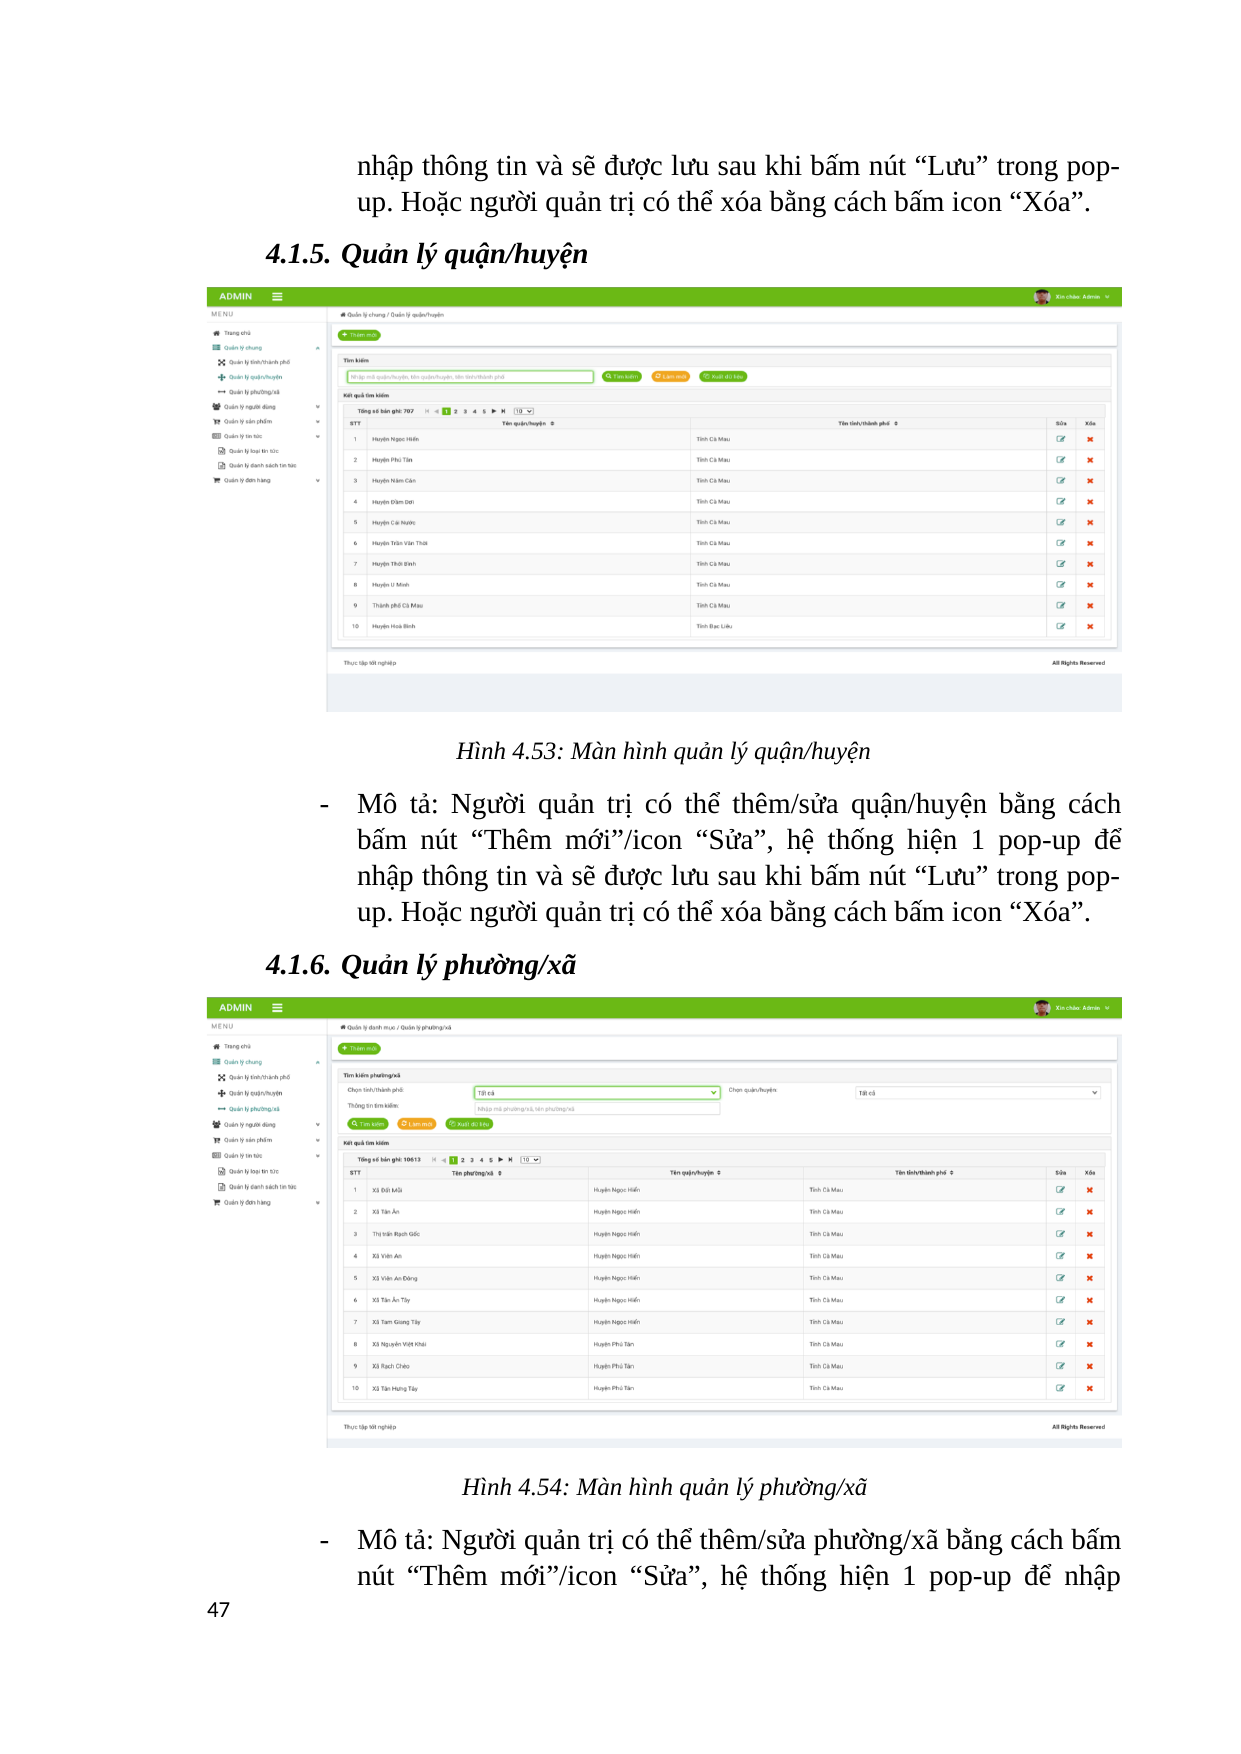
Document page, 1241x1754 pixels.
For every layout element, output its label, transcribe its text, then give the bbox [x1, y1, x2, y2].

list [319, 1522, 1122, 1592]
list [319, 148, 1122, 217]
picture [206, 997, 1122, 1448]
list Mô tả: Người quản trị có thể thêm/sửa quận/huyện bằng cách bấm nút “Thêm mới”/icon “Sửa”, hệ thống hiện 1 pop-up để nhập thông tin và sẽ được lưu sau khi bấm nút “Lưu” trong pop-up. Hoặc người quản trị có thể xóa bằng cách bấm icon “Xóa”. [319, 786, 1122, 928]
subtitle Quản lý phường/xã [266, 947, 1122, 981]
picture [206, 287, 1122, 712]
subtitle Quản lý quận/huyện [266, 237, 1122, 270]
